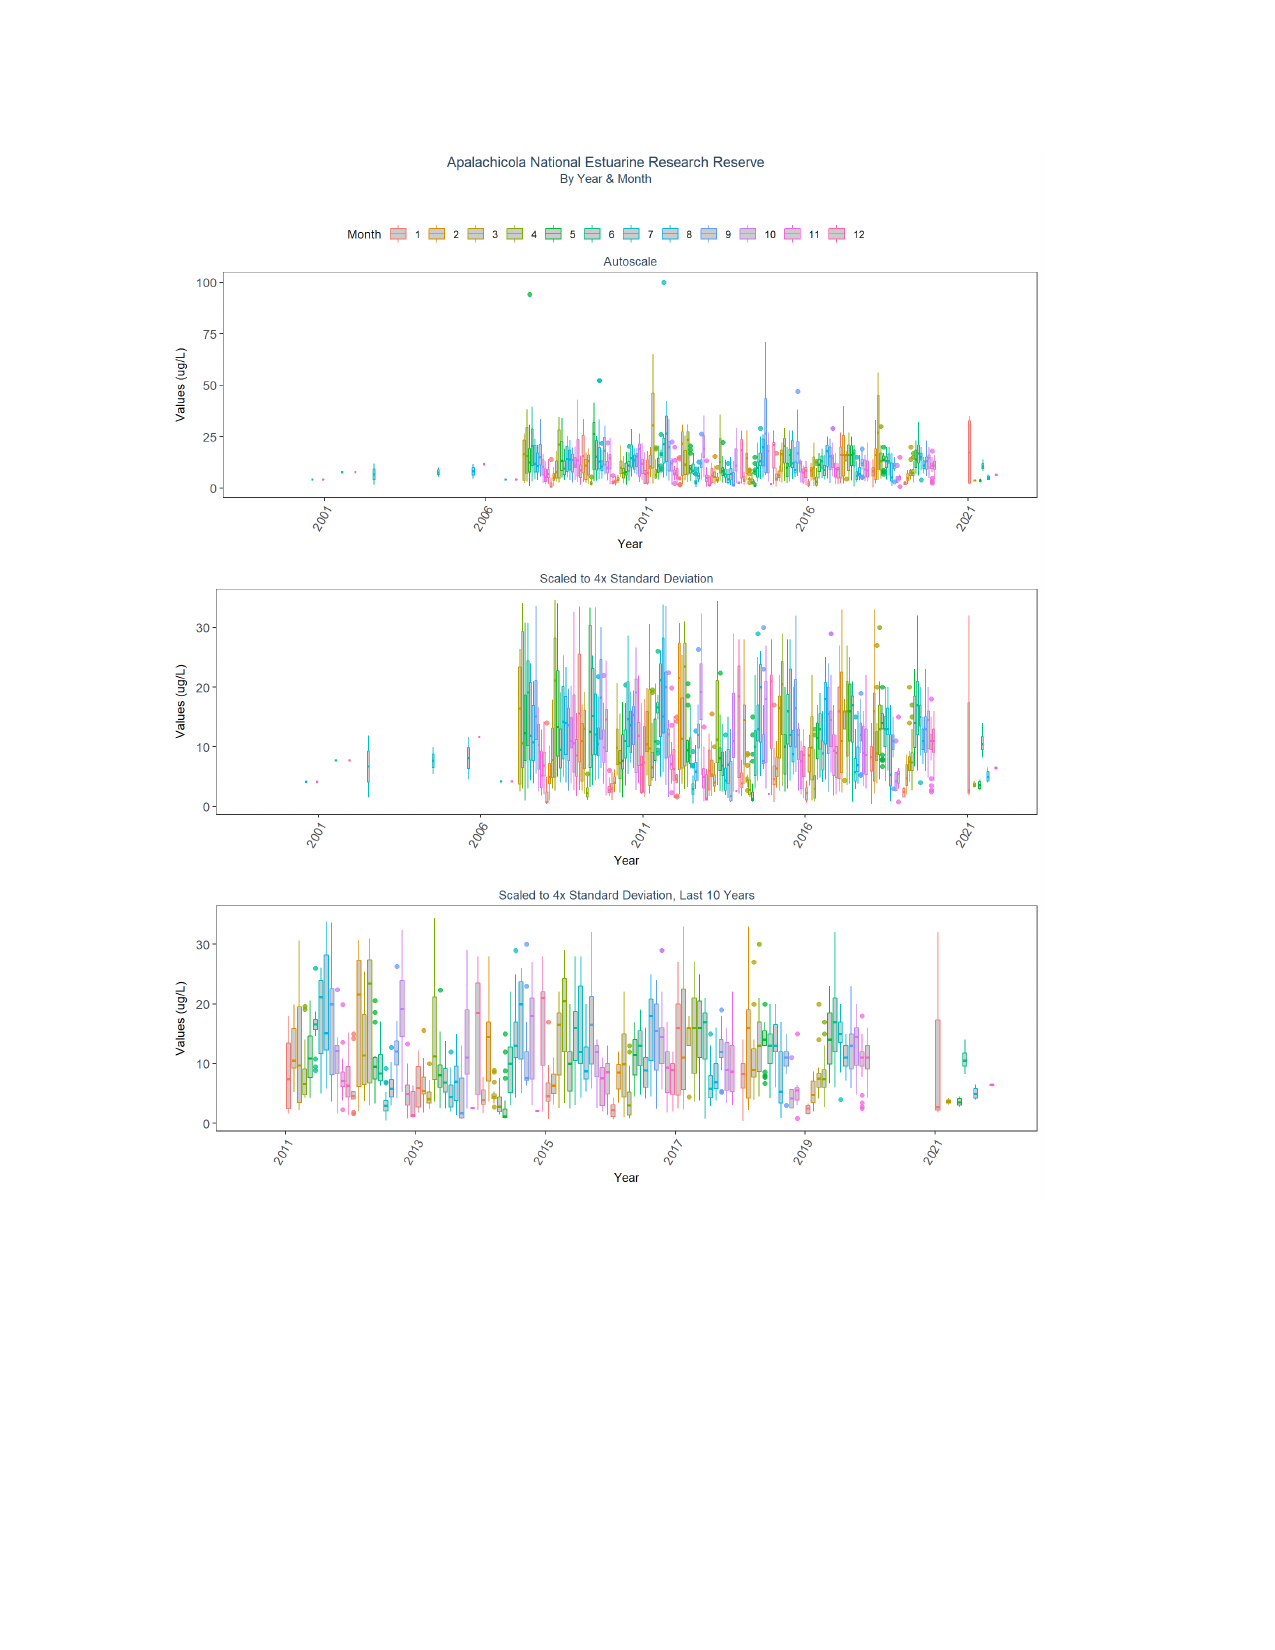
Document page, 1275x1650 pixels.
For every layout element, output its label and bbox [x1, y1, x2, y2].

picture [168, 150, 1044, 1200]
